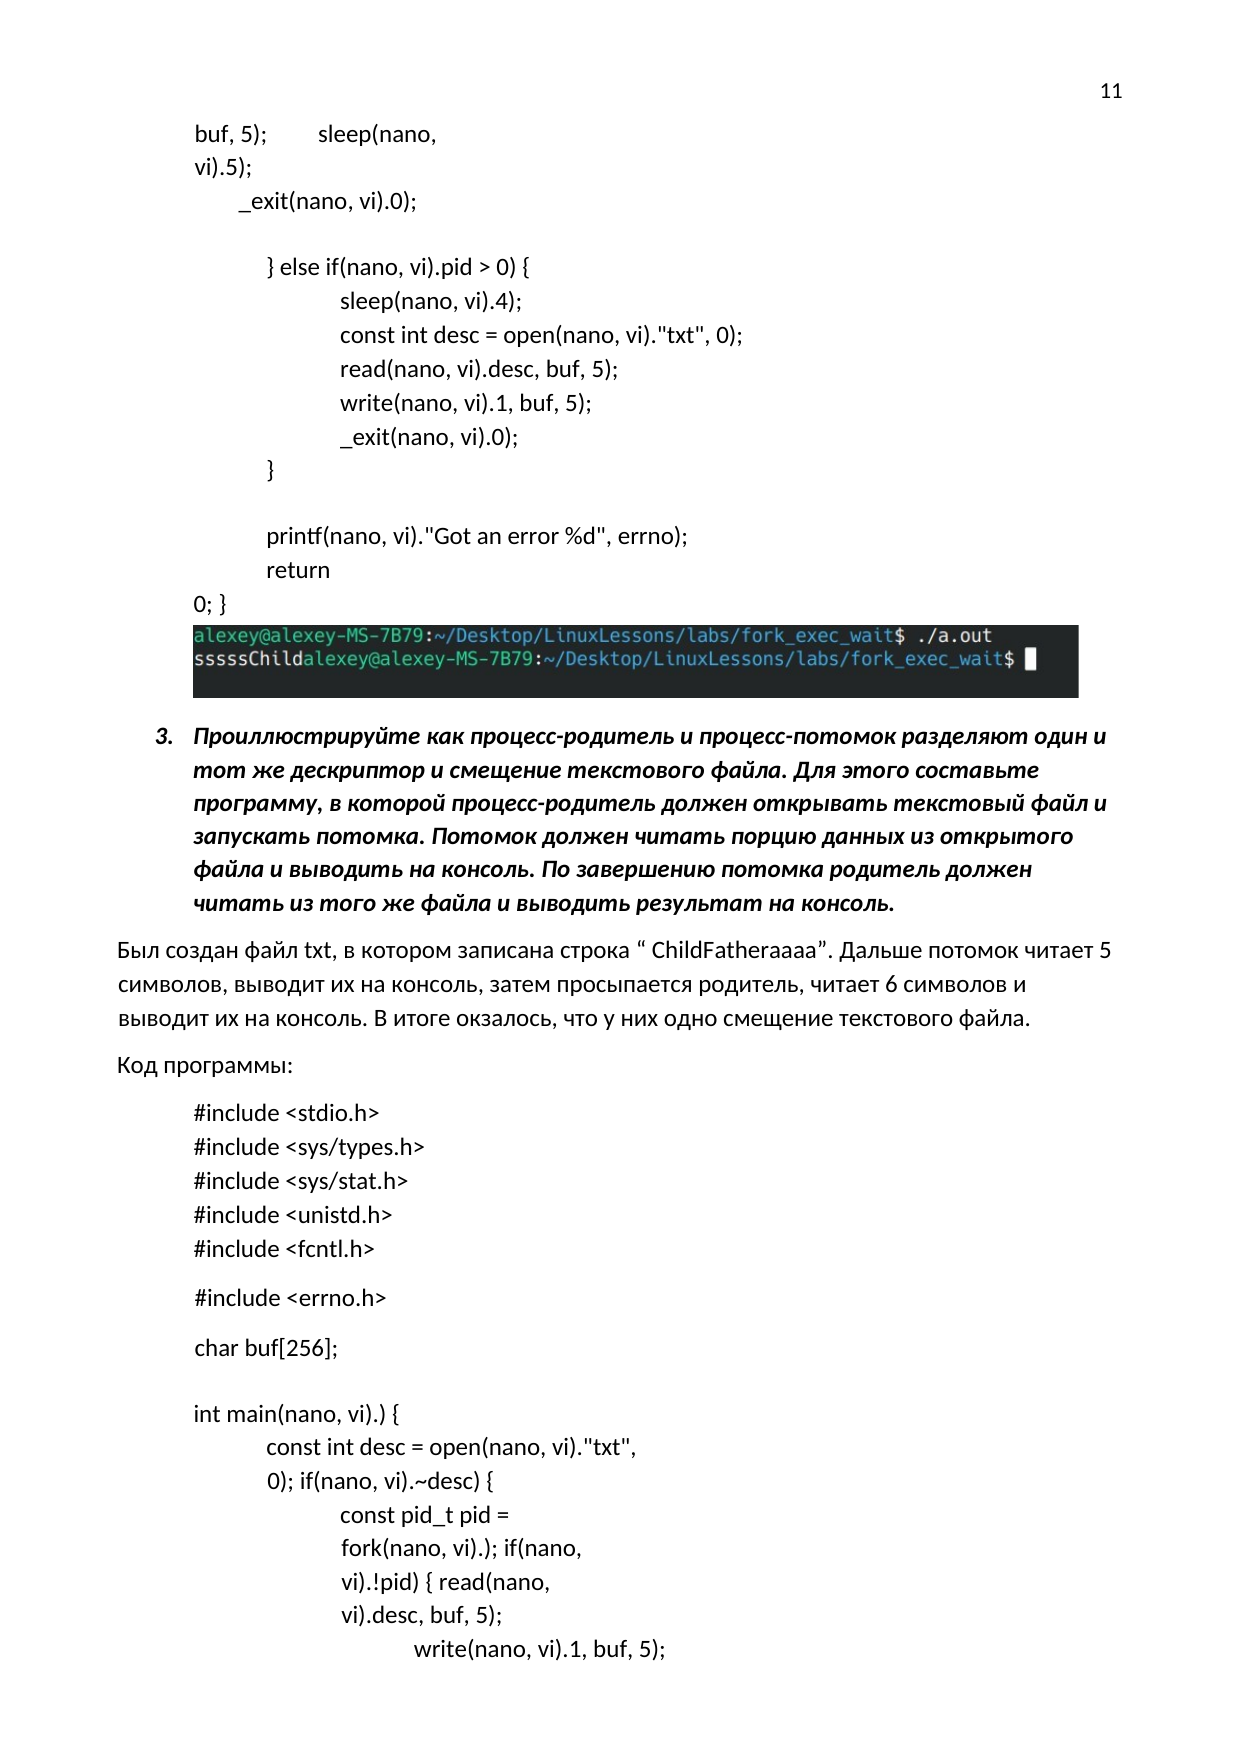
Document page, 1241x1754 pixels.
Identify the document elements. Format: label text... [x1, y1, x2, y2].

text #include <fcntl.h> #include <errno.h> char buf[256]; [193, 1233, 428, 1362]
text printf(nano, vi)."Got an error %d", errno); [266, 520, 1121, 551]
text const pid_t pid = fork(nano, vi).); if(nano, vi).!pid) { read(nano, vi).desc, buf, 5); [340, 1499, 596, 1630]
text Был создан файл txt, в котором записана строка “ ChildFatheraaaa”. Дальше потомок читает 5 символов, выводит их на консоль, затем просыпается родитель, читает 6 символов и выводит их на консоль. В итоге окзалось, что у них одно смещение текстового файла. [117, 935, 1121, 1032]
text _exit(nano, vi).0); [340, 421, 1121, 451]
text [193, 118, 489, 182]
text _exit(nano, vi).0); [193, 185, 1121, 216]
text #include <stdio.h> [193, 1098, 1121, 1128]
text } [266, 454, 1121, 485]
text write(nano, vi).1, buf, 5); [414, 1633, 1121, 1664]
text const int desc = open(nano, vi)."txt", 0); [340, 319, 1121, 349]
text 3. Проиллюстрируйте как процесс-родитель и процесс-потомок разделяют один и тот же дескриптор и смещение текстового файла. Для этого составьте программу, в которой процесс-родитель должен открывать текстовый файл и запускать потомка. Потомок должен читать порцию данных из открытого файла и выводить на консоль. По завершению потомка родитель должен читать из того же файла и выводить результат на консоль. [154, 721, 1120, 917]
text int main(nano, vi).) { [193, 1398, 1121, 1428]
text return 0; } [193, 554, 363, 618]
text const int desc = open(nano, vi)."txt", 0); if(nano, vi).~desc) { [266, 1432, 662, 1496]
text write(nano, vi).1, buf, 5); [340, 387, 1121, 417]
text #include <unistd.h> [193, 1199, 1121, 1230]
text Код программы: [117, 1049, 1121, 1080]
text #include <sys/stat.h> [193, 1165, 1121, 1196]
text #include <sys/types.h> [193, 1131, 1121, 1162]
text read(nano, vi).desc, buf, 5); [340, 353, 1121, 383]
picture [193, 625, 1079, 698]
text sleep(nano, vi).4); [340, 285, 1121, 316]
text } else if(nano, vi).pid > 0) { [266, 251, 1121, 282]
